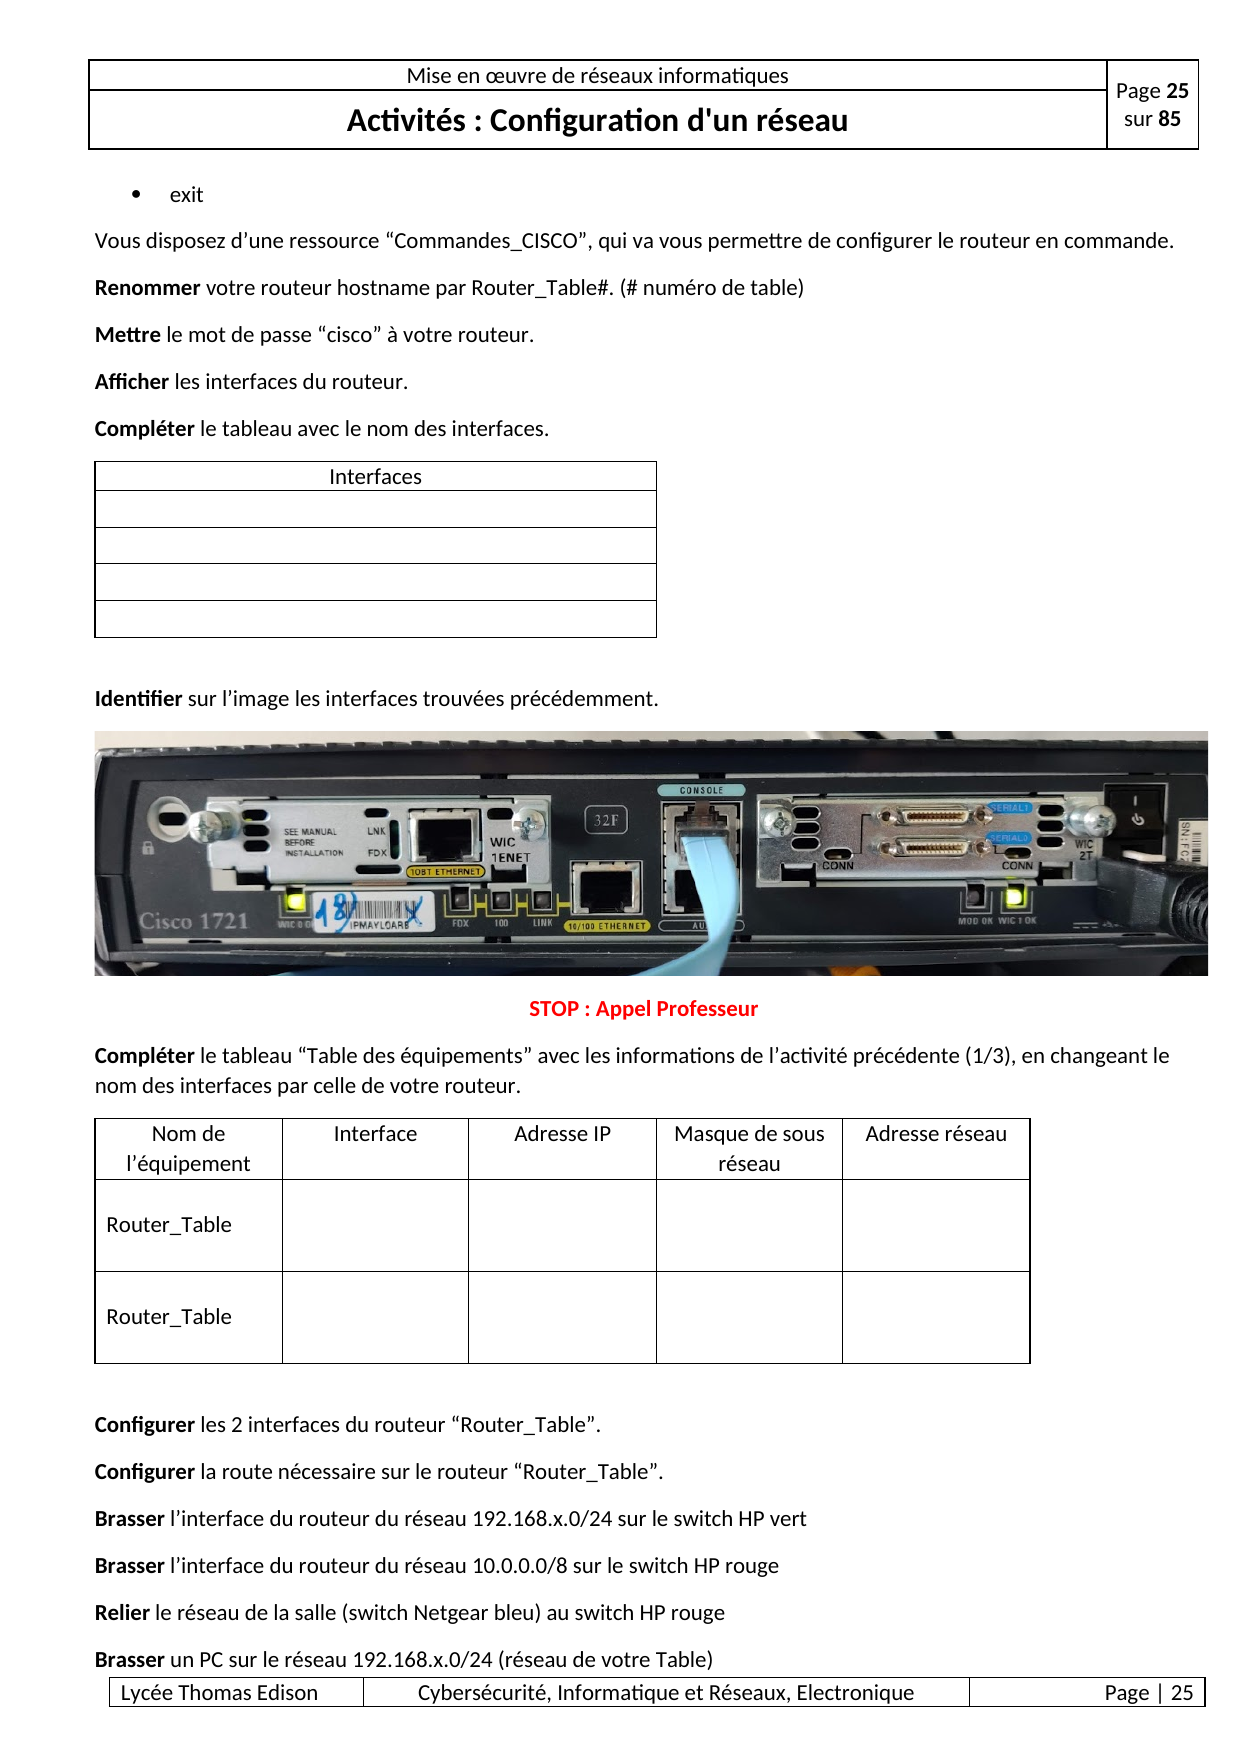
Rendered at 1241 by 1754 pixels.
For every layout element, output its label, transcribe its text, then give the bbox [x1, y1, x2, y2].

table_cell [469, 1180, 656, 1271]
text Vous disposez d’une ressource “Commandes_CISCO”, qui va vous permettre de configurer le routeur en commande. [94, 227, 1193, 254]
table_header Nom de l’équipement [96, 1119, 282, 1179]
table_header Adresse IP [469, 1119, 656, 1179]
table_header Interfaces [96, 462, 656, 490]
table_cell [843, 1272, 1029, 1362]
table_cell [96, 491, 656, 527]
table_header Masque de sous réseau [657, 1119, 842, 1179]
table_cell [96, 528, 656, 563]
text Compléter le tableau avec le nom des interfaces. [94, 414, 1193, 442]
picture [94, 731, 1209, 976]
text Brasser l’interface du routeur du réseau 192.168.x.0/24 sur le switch HP vert [94, 1504, 1193, 1532]
table_cell Router_Table [96, 1180, 282, 1271]
table_cell [657, 1180, 842, 1271]
table_cell [657, 1272, 842, 1362]
table_cell [283, 1180, 468, 1271]
text Renommer votre routeur hostname par Router_Table#. (# numéro de table) [94, 273, 1193, 301]
table_cell [283, 1272, 468, 1362]
table_cell [469, 1272, 656, 1362]
text Brasser l’interface du routeur du réseau 10.0.0.0/8 sur le switch HP rouge [94, 1551, 1193, 1579]
text Brasser un PC sur le réseau 192.168.x.0/24 (réseau de votre Table) [94, 1645, 1193, 1673]
text Configurer les 2 interfaces du routeur “Router_Table”. [94, 1410, 1193, 1438]
text Afficher les interfaces du routeur. [94, 367, 1193, 395]
table_cell [843, 1180, 1029, 1271]
text STOP : Appel Professeur [94, 994, 1193, 1022]
table_header Adresse réseau [843, 1119, 1029, 1179]
table_cell [96, 564, 656, 600]
table_cell [96, 601, 656, 637]
table_cell Router_Table [96, 1272, 282, 1362]
text Compléter le tableau “Table des équipements” avec les informations de l’activité précédente (1/3), en changeant le nom des interfaces par celle de votre routeur. [94, 1041, 1193, 1099]
text Configurer la route nécessaire sur le routeur “Router_Table”. [94, 1457, 1193, 1485]
text Identifier sur l’image les interfaces trouvées précédemment. [94, 684, 1193, 713]
text Relier le réseau de la salle (switch Netgear bleu) au switch HP rouge [94, 1598, 1193, 1626]
list exit [132, 180, 1193, 208]
table_header Interface [283, 1119, 468, 1179]
text Mettre le mot de passe “cisco” à votre routeur. [94, 320, 1193, 348]
